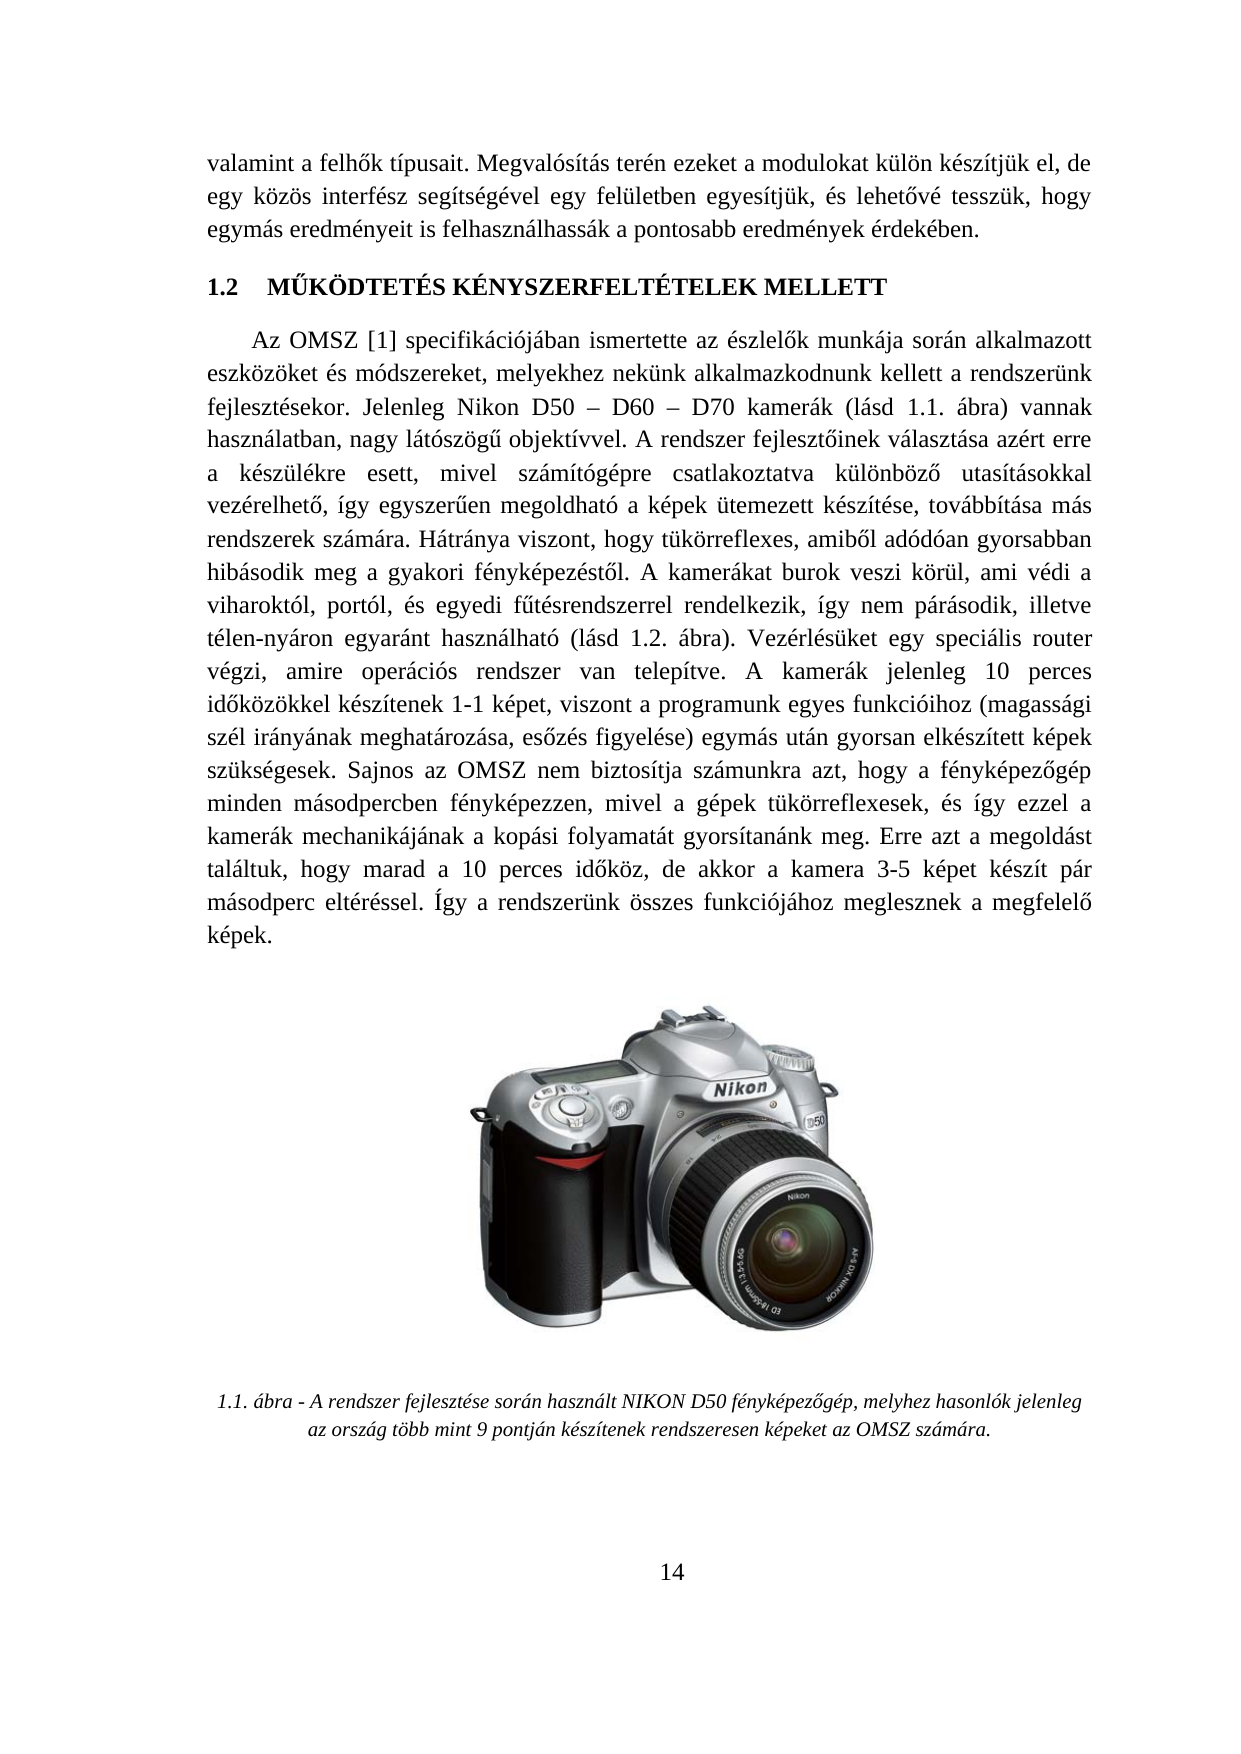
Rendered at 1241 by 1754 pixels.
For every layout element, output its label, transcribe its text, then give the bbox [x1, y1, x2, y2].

subtitle Működtetés kényszerfeltételek mellett [207, 272, 1092, 301]
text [207, 148, 1092, 242]
text 1.1. ábra - A rendszer fejlesztése során használt NIKON D50 fényképezőgép, melyhez hasonlók jelenleg az ország több mint 9 pontján készítenek rendszeresen képeket az OMSZ számára. [207, 1389, 1092, 1441]
text Az OMSZ specifikációjában ismertette az észlelők munkája során alkalmazott eszközöket és módszereket, melyekhez nekünk alkalmazkodnunk kellett a rendszerünk fejlesztésekor. Jelenleg Nikon D50 – D60 – D70 kamerák (lásd 1.1. ábra) vannak használatban, nagy látószögű objektívvel. A rendszer fejlesztőinek választása azért erre a készülékre esett, mivel számítógépre csatlakoztatva különböző utasításokkal vezérelhető, így egyszerűen megoldható a képek ütemezett készítése, továbbítása más rendszerek számára. Hátránya viszont, hogy tükörreflexes, amiből adódóan gyorsabban hibásodik meg a gyakori fényképezéstől. A kamerákat burok veszi körül, ami védi a viharoktól, portól, és egyedi fűtésrendszerrel rendelkezik, így nem párásodik, illetve télen-nyáron egyaránt használható (lásd 1.2. ábra). Vezérlésüket egy speciális router végzi, amire operációs rendszer van telepítve. A kamerák jelenleg 10 perces időközökkel készítenek 1-1 képet, viszont a programunk egyes funkcióihoz (magassági szél irányának meghatározása, esőzés figyelése) egymás után gyorsan elkészített képek szükségesek. Sajnos az OMSZ nem biztosítja számunkra azt, hogy a fényképezőgép minden másodpercben fényképezzen, mivel a gépek tükörreflexesek, és így ezzel a kamerák mechanikájának a kopási folyamatát gyorsítanánk meg. Erre azt a megoldást találtuk, hogy marad a 10 perces időköz, de akkor a kamera 3-5 képet készít pár másodperc eltéréssel. Így a rendszerünk összes funkciójához meglesznek a megfelelő képek. [207, 326, 1092, 949]
picture [468, 965, 876, 1373]
